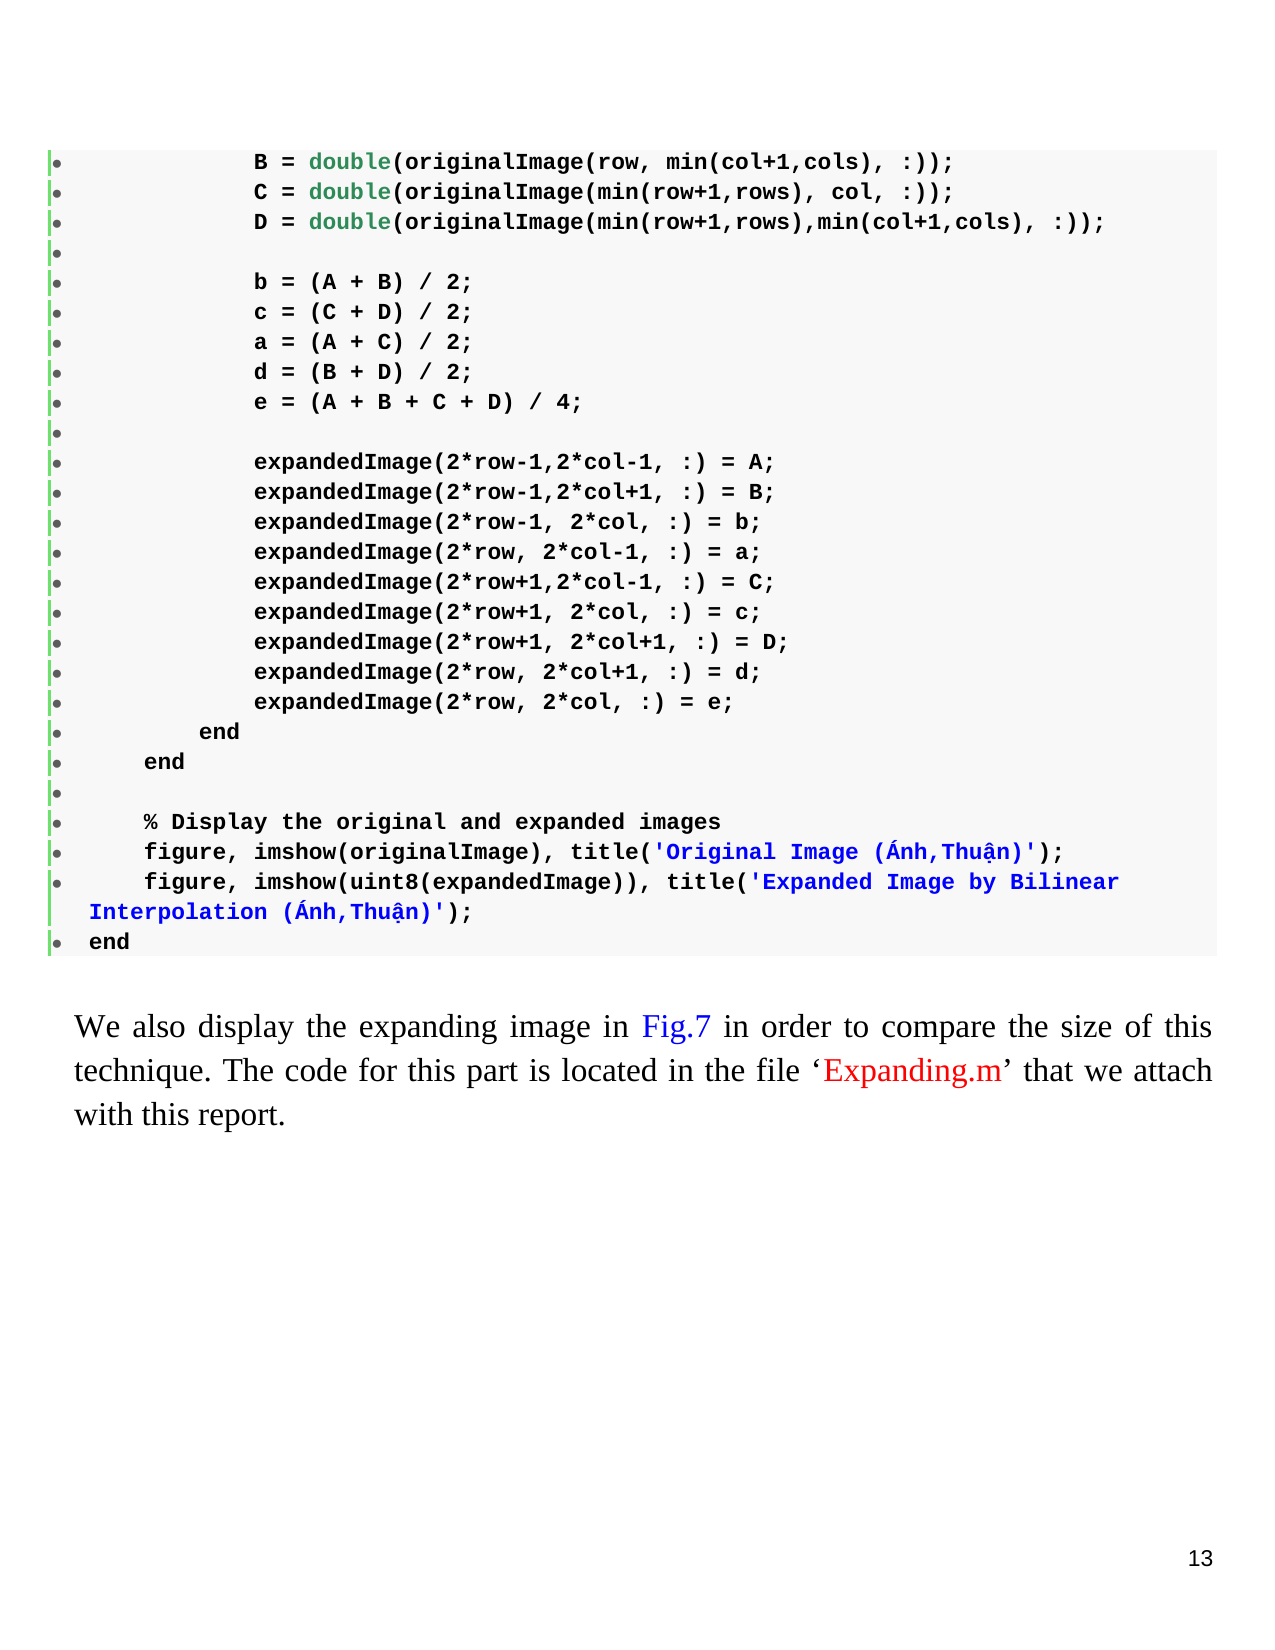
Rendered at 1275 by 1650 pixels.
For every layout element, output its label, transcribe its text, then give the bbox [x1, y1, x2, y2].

list figure, imshow(originalImage), title(); [51, 840, 1217, 866]
list expandedImage(2*row-1,2*col+1, :) = B; [51, 480, 1217, 506]
list expandedImage(2*row+1, 2*col+1, :) = D; [51, 630, 1217, 656]
list expandedImage(2*row, 2*col-1, :) = a; [51, 540, 1217, 566]
text We also display the expanding image in Fig.7 in order to compare the size of this technique. The code for this part is located in the file ‘Expanding.m’ that we attach with this report. [74, 1006, 1213, 1133]
list C = double(originalImage(min(row+1,rows), col, :)); [51, 180, 1217, 206]
list d = (B + D) / 2; [51, 360, 1217, 386]
list expandedImage(2*row-1, 2*col, :) = b; [51, 510, 1217, 536]
list expandedImage(2*row, 2*col, :) = e; [51, 690, 1217, 716]
list end [51, 750, 1217, 776]
list b = (A + B) / 2; [51, 270, 1217, 296]
list expandedImage(2*row, 2*col+1, :) = d; [51, 660, 1217, 686]
list figure, imshow(uint8(expandedImage)), title(); [51, 870, 1217, 926]
list end [51, 720, 1217, 746]
list a = (A + C) / 2; [51, 330, 1217, 356]
list expandedImage(2*row-1,2*col-1, :) = A; [51, 450, 1217, 476]
list % Display the original and expanded images [51, 810, 1217, 836]
list D = double(originalImage(min(row+1,rows),min(col+1,cols), :)); [51, 210, 1217, 236]
list end [51, 930, 1217, 956]
list expandedImage(2*row+1,2*col-1, :) = C; [51, 570, 1217, 596]
list e = (A + B + C + D) / 4; [51, 390, 1217, 416]
list c = (C + D) / 2; [51, 300, 1217, 326]
list expandedImage(2*row+1, 2*col, :) = c; [51, 600, 1217, 626]
list B = double(originalImage(row, min(col+1,cols), :)); [51, 150, 1217, 176]
